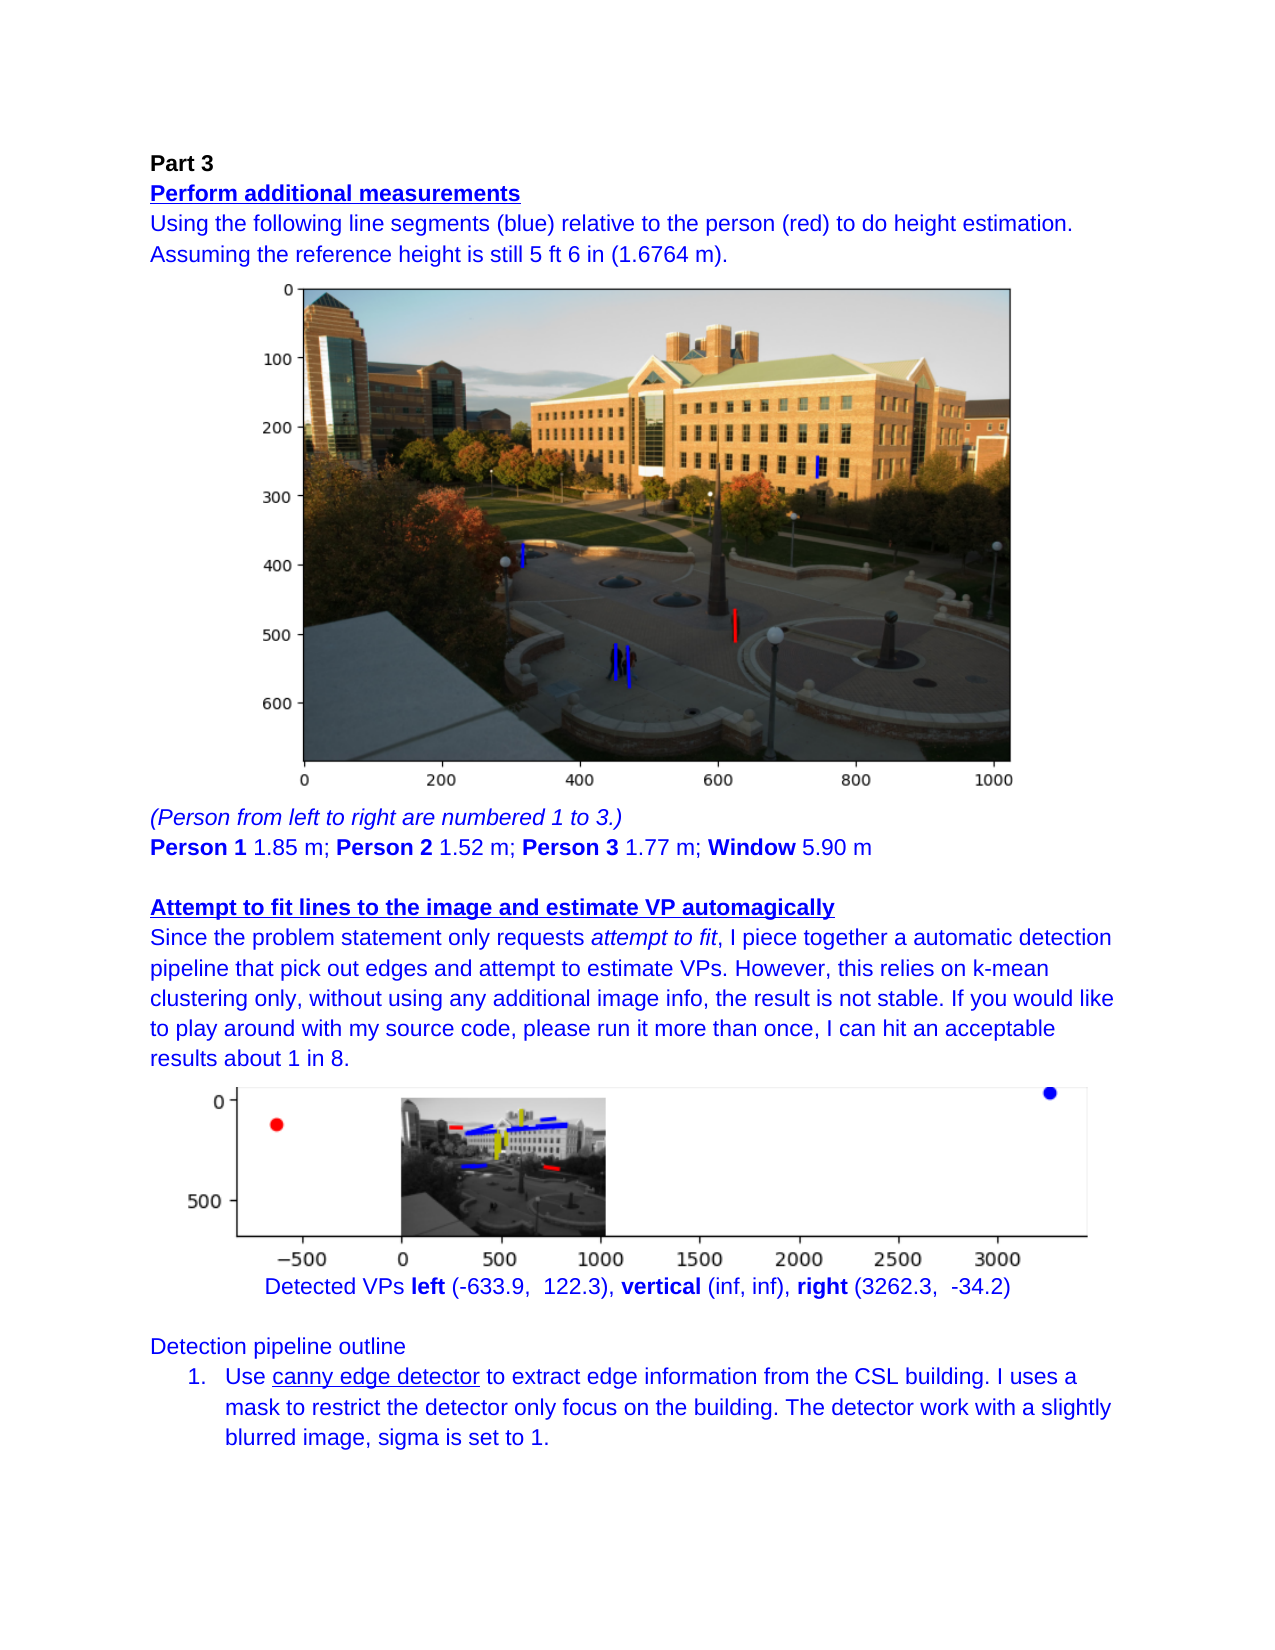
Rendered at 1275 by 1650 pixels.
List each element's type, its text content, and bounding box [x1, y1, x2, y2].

text Person 1 1.85 m; Person 2 1.52 m; Person 3 1.77 m; Window 5.90 m [150, 834, 1125, 860]
text Using the following line segments (blue) relative to the person (red) to do height estimation. Assuming the reference height is still 5 ft 6 in (1.6764 m). [150, 210, 1125, 267]
text Attempt to fit lines to the image and estimate VP automagically [150, 894, 1125, 921]
text (Person from left to right are numbered 1 to 3.) [150, 803, 1125, 830]
text Perform additional measurements [150, 180, 1125, 207]
text Detected VPs left (-633.9, 122.3), vertical (inf, inf), right (3262.3, -34.2) [150, 1273, 1125, 1299]
text Part 3 [150, 150, 1125, 176]
text Detection pipeline outline [150, 1333, 1125, 1359]
list Use canny edge detector to extract edge information from the CSL building. I uses a mask to restrict the detector only focus on the building. The detector work with a slightly blurred image, sigma is set to 1. [187, 1363, 1125, 1450]
picture [187, 1087, 1088, 1269]
text Since the problem statement only requests attempt to fit, I piece together a automatic detection pipeline that pick out edges and attempt to estimate VPs. However, this relies on k-mean clustering only, without using any additional image info, the result is not stable. If you would like to play around with my source code, please run it more than once, I can hit an acceptable results about 1 in 8. [150, 924, 1125, 1072]
picture [262, 283, 1013, 788]
